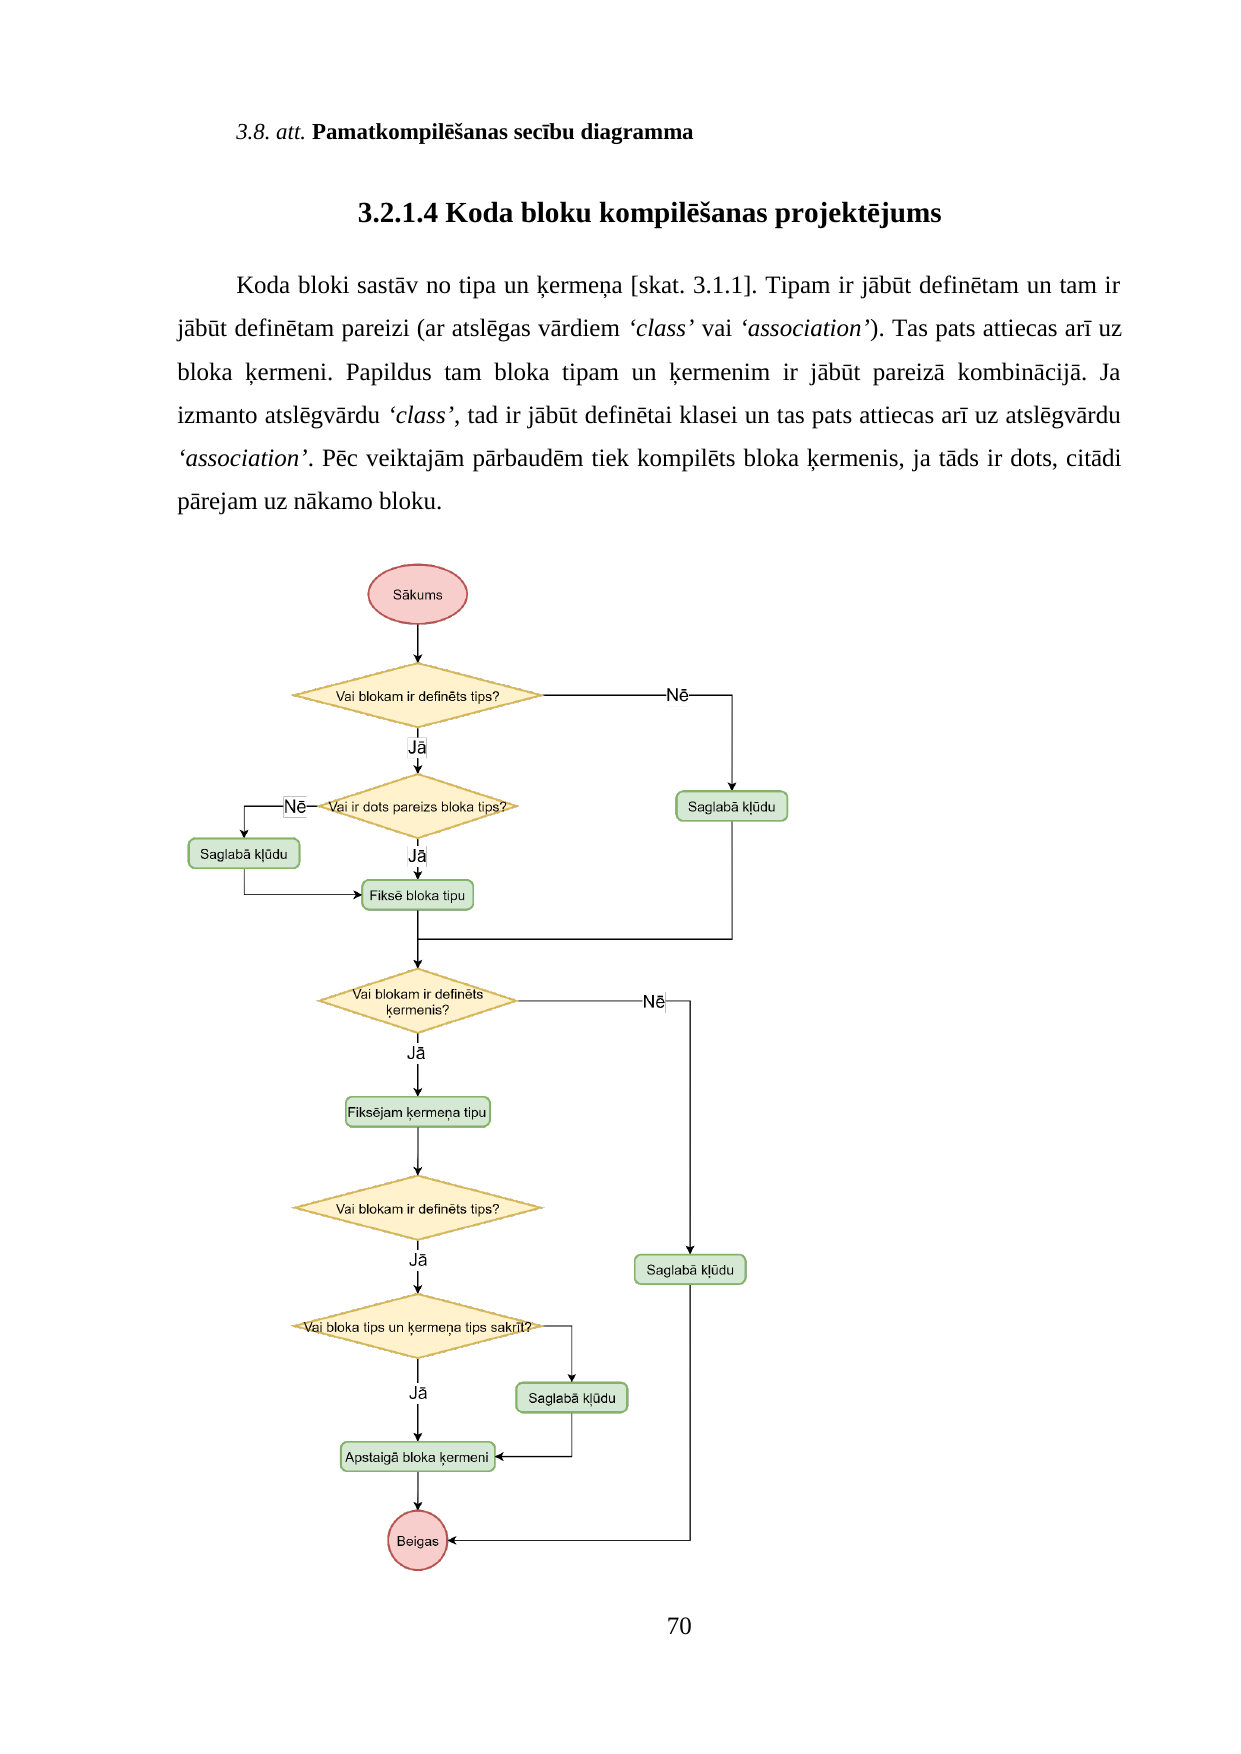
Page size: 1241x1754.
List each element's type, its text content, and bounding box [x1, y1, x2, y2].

text 3.8. att. Pamatkompilēšanas secību diagramma [177, 118, 1122, 144]
picture [177, 554, 798, 1580]
text Koda bloki sastāv no tipa un ķermeņa [skat. 3.1.1]. Tipam ir jābūt definētam un tam ir jābūt definētam pareizi (ar atslēgas vārdiem ‘class’ vai ‘association’). Tas pats attiecas arī uz bloka ķermeni. Papildus tam bloka tipam un ķermenim ir jābūt pareizā kombinācijā. Ja izmanto atslēgvārdu ‘class’, tad ir jābūt definētai klasei un tas pats attiecas arī uz atslēgvārdu ‘association’. Pēc veiktajām pārbaudēm tiek kompilēts bloka ķermenis, ja tāds ir dots, citādi pārejam uz nākamo bloku. [177, 270, 1122, 515]
subtitle 3.2.1.4 Koda bloku kompilēšanas projektējums [177, 195, 1122, 228]
